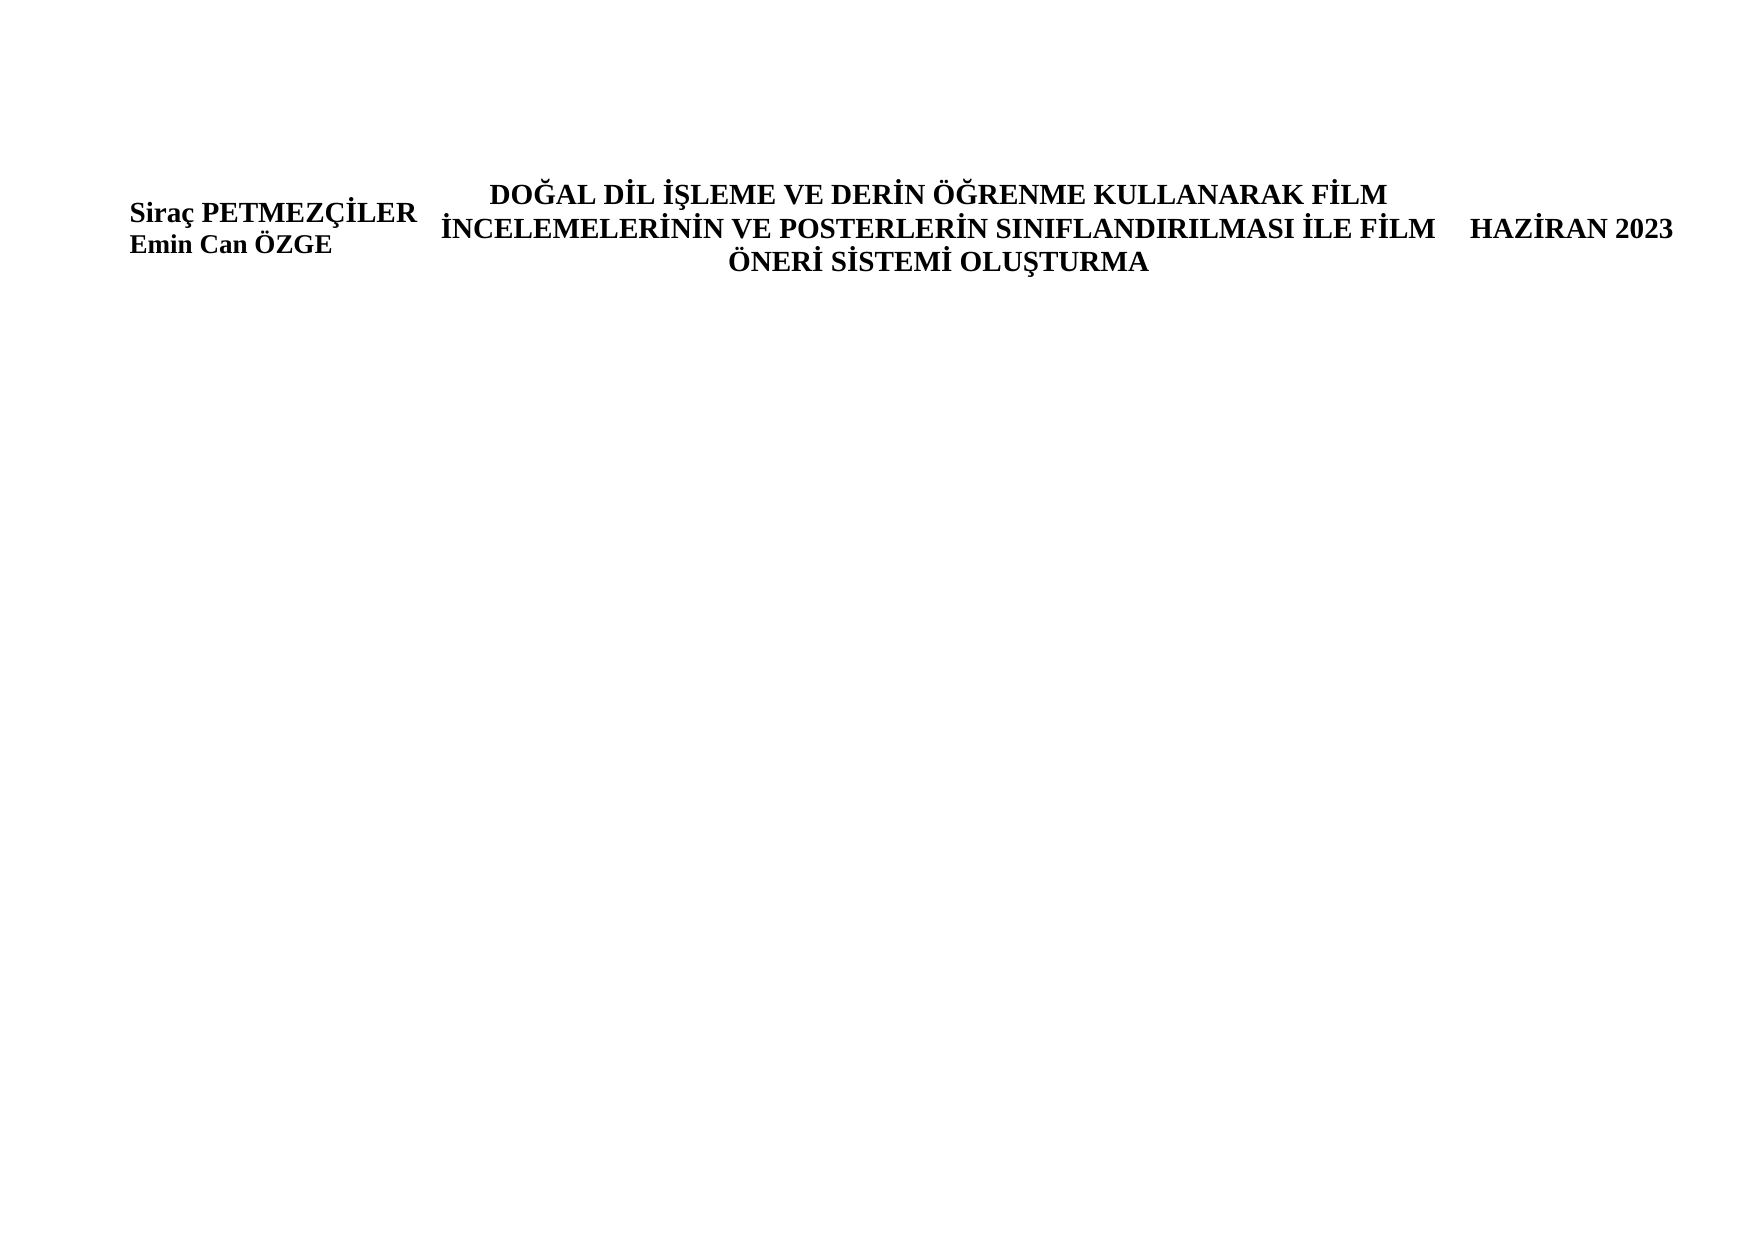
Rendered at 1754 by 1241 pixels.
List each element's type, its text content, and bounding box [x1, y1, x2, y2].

table_header DOĞAL DİL İŞLEME VE DERİN ÖĞRENME KULLANARAK FİLM İNCELEMELERİNİN VE POSTERLERİN SINIFLANDIRILMASI İLE FİLM ÖNERİ SİSTEMİ OLUŞTURMA [428, 177, 1449, 278]
table_header HAZİRAN 2023 [1449, 177, 1684, 278]
table_header Siraç PETMEZÇİLER Emin Can ÖZGE [118, 177, 428, 278]
